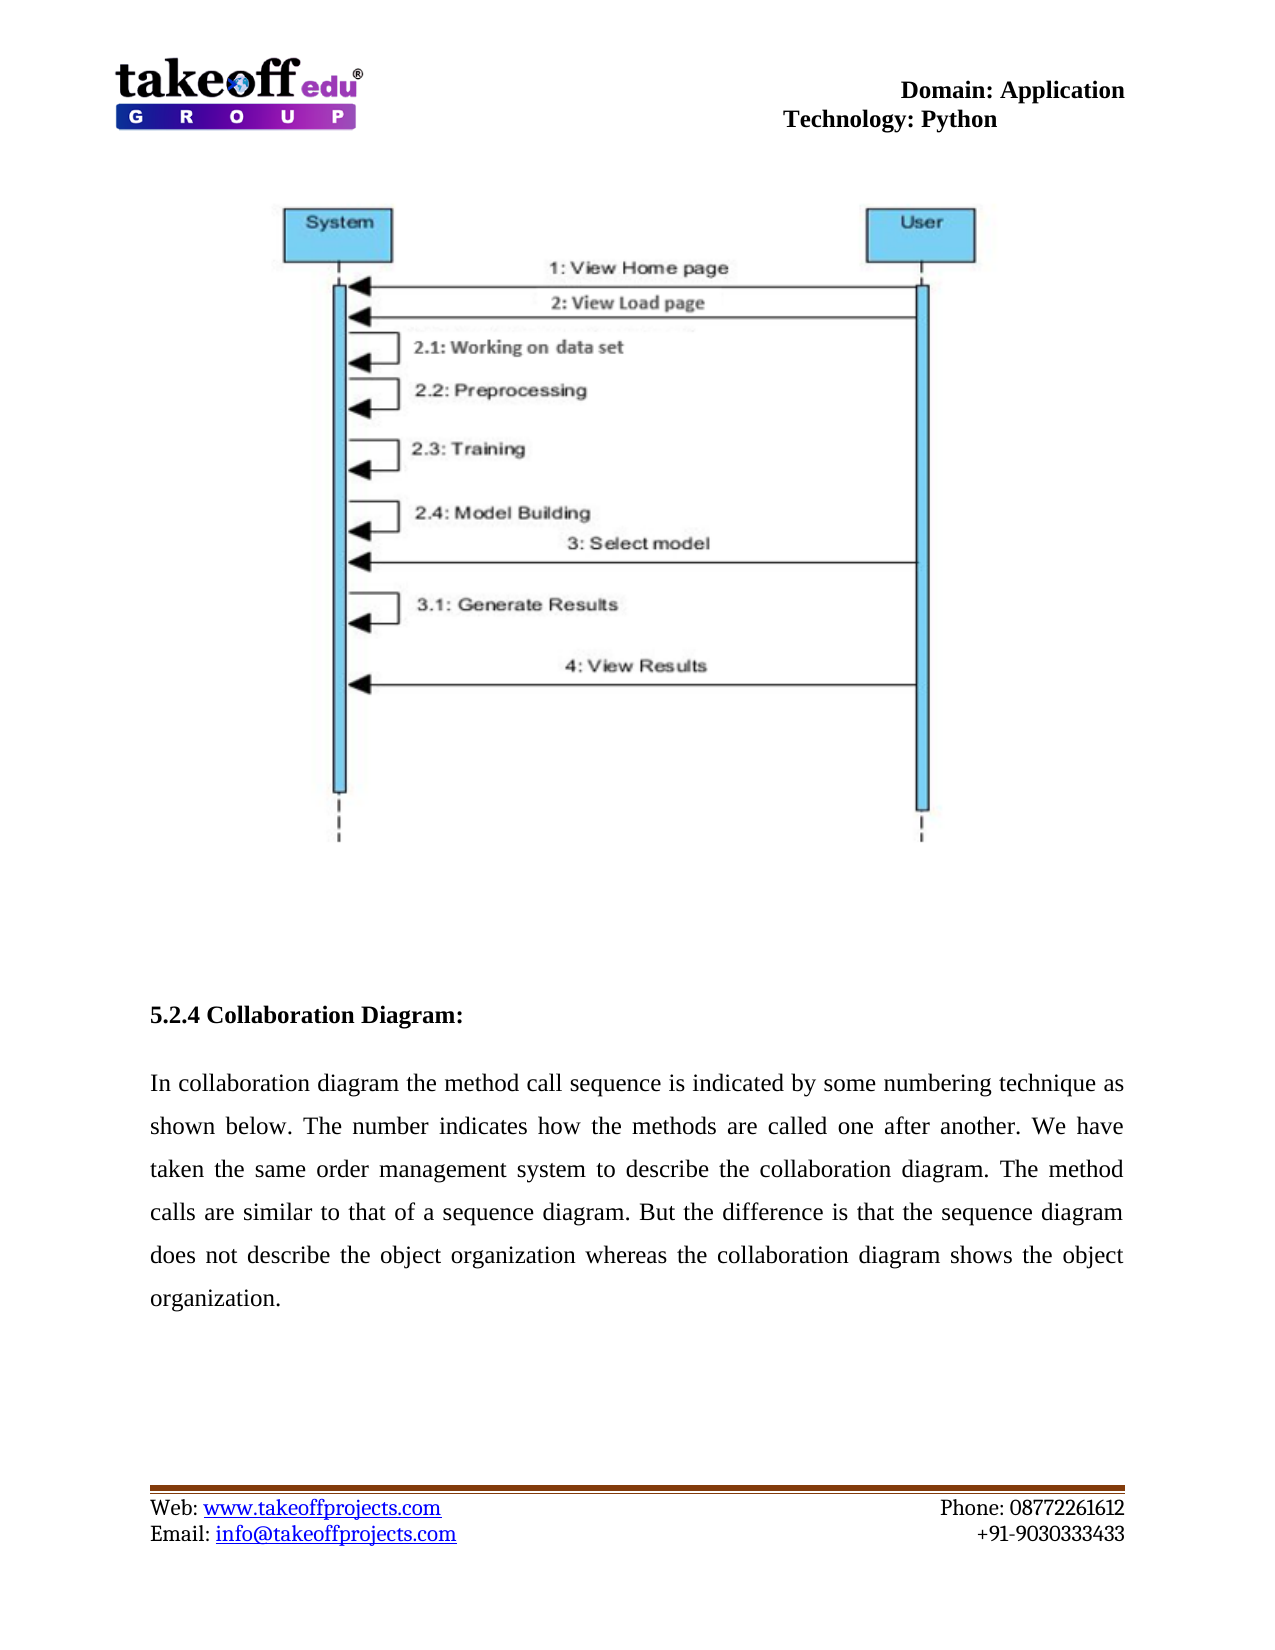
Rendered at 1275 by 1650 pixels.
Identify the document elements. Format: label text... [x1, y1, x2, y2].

text In collaboration diagram the method call sequence is indicated by some numbering technique as shown below. The number indicates how the methods are called one after another. We have taken the same order management system to describe the collaboration diagram. The method calls are similar to that of a sequence diagram. But the difference is that the sequence diagram does not describe the object organization whereas the collaboration diagram shows the object organization. [150, 1068, 1125, 1312]
picture [112, 53, 366, 140]
picture [225, 160, 1016, 886]
text 5.2.4 Collaboration Diagram: [150, 1000, 1125, 1028]
